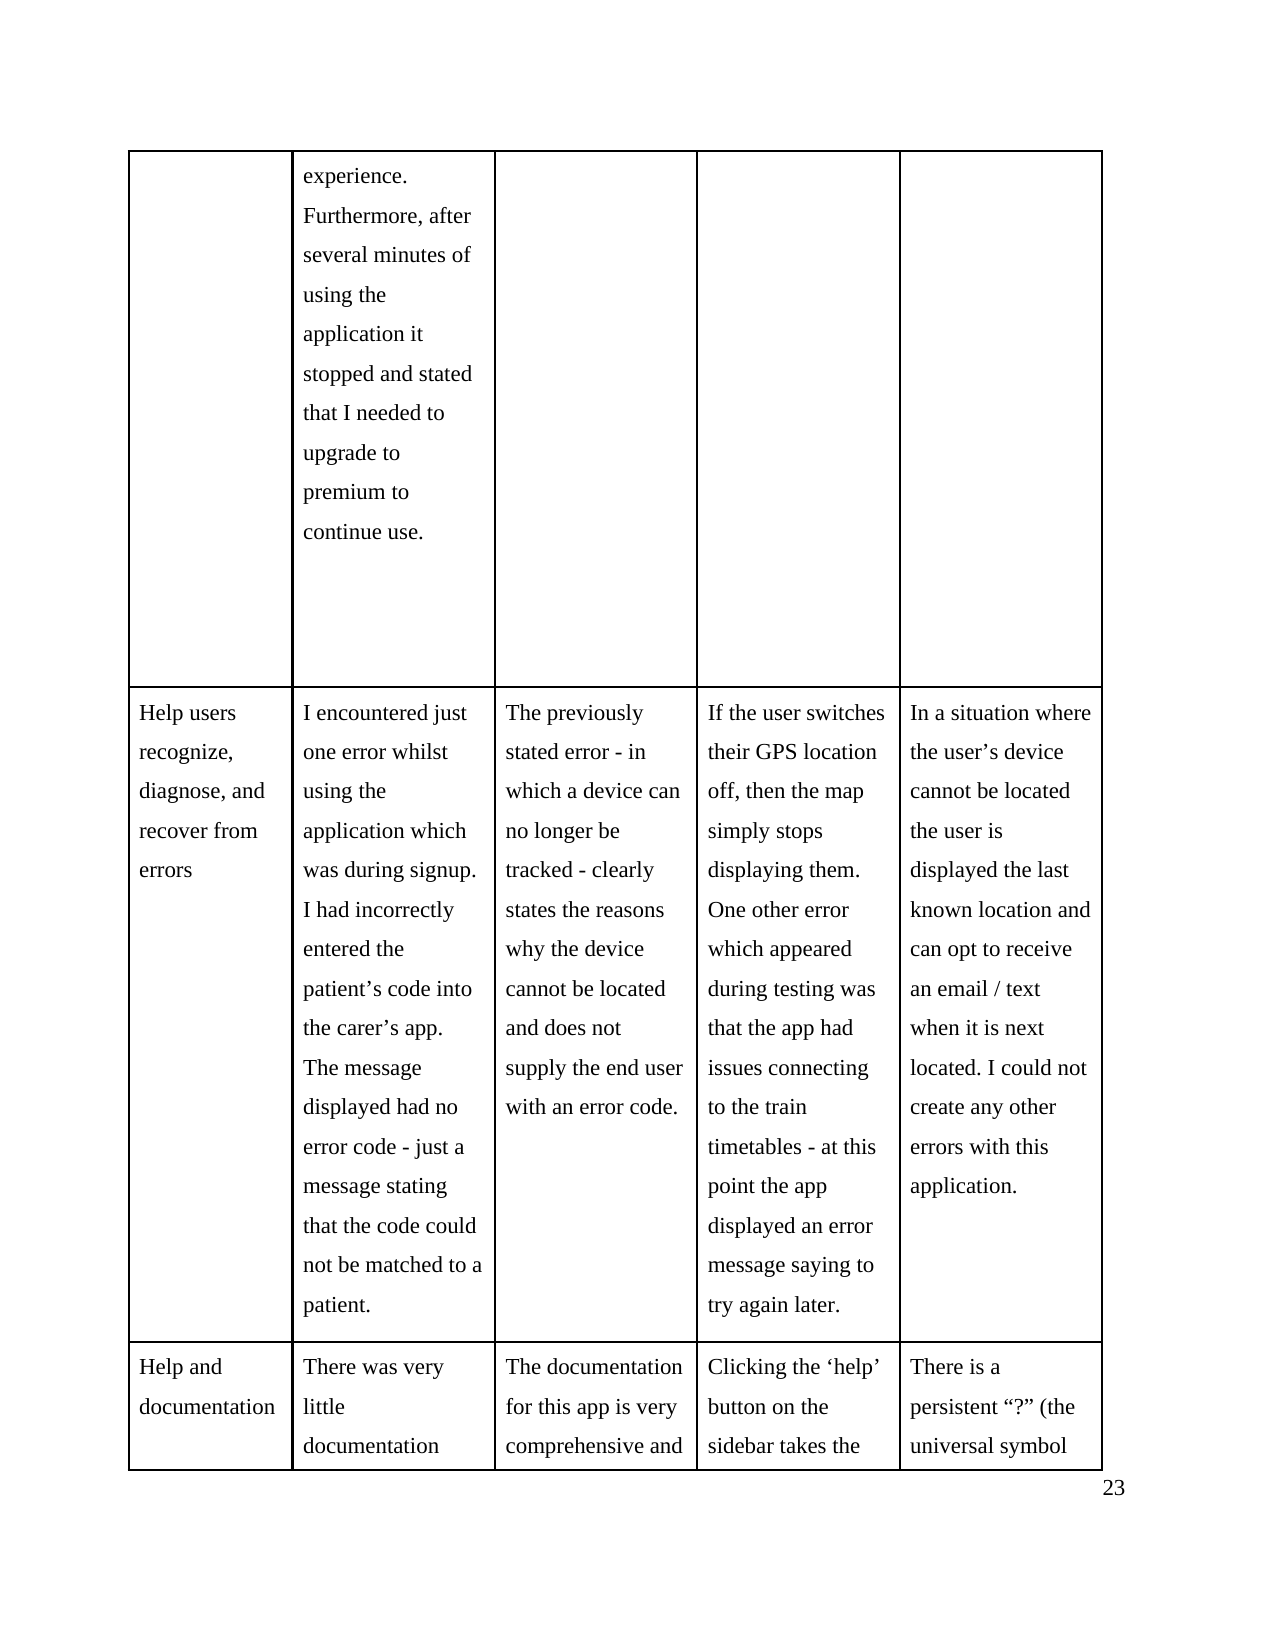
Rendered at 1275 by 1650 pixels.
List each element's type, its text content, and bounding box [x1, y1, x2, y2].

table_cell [294, 152, 494, 686]
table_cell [130, 1343, 291, 1469]
table_cell In a situation where the user’s device cannot be located the user is displayed the last known location and can opt to receive an email / text when it is next located. I could not create any other errors with this application. [901, 688, 1101, 1341]
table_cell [698, 1343, 899, 1469]
table_cell I encountered just one error whilst using the application which was during signup. I had incorrectly entered the patient’s code into the carer’s app. The message displayed had no error code - just a message stating that the code could not be matched to a patient. [294, 688, 494, 1341]
table_cell If the user switches their GPS location off, then the map simply stops displaying them. One other error which appeared during testing was that the app had issues connecting to the train timetables - at this point the app displayed an error message saying to try again later. [698, 688, 899, 1341]
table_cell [130, 152, 291, 686]
table_cell Help users recognize, diagnose, and recover from errors [130, 688, 291, 1341]
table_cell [901, 152, 1101, 686]
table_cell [496, 152, 696, 686]
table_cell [901, 1343, 1101, 1469]
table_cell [698, 152, 899, 686]
table_cell The previously stated error - in which a device can no longer be tracked - clearly states the reasons why the device cannot be located and does not supply the end user with an error code. [496, 688, 696, 1341]
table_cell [496, 1343, 696, 1469]
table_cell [294, 1343, 494, 1469]
